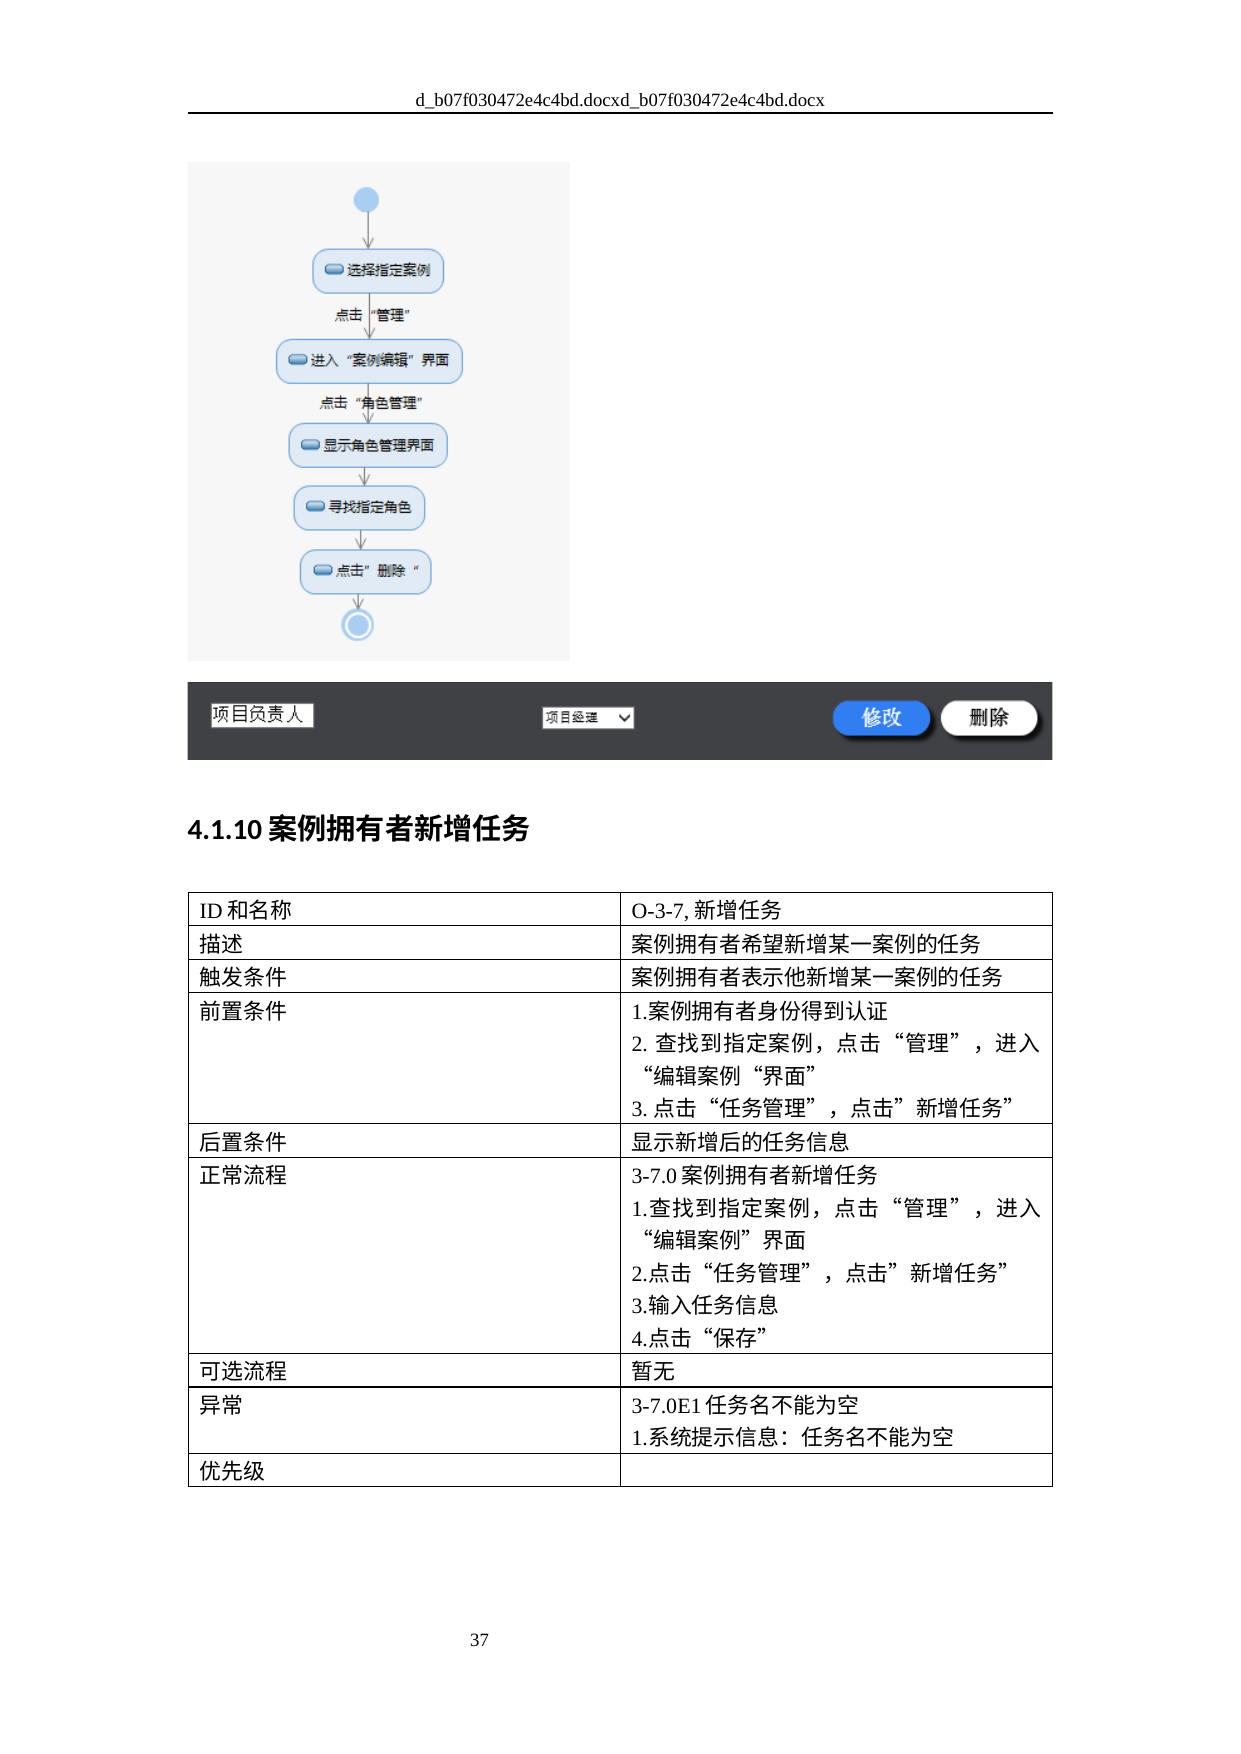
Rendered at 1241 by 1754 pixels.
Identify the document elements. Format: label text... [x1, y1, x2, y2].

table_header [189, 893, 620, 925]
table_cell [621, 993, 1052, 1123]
picture [187, 162, 570, 661]
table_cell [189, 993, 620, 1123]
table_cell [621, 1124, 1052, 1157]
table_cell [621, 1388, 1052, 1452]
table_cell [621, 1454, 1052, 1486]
picture [187, 682, 1053, 760]
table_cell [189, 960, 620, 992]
subtitle 4.1.10案例拥有者新增任务 [187, 794, 1053, 859]
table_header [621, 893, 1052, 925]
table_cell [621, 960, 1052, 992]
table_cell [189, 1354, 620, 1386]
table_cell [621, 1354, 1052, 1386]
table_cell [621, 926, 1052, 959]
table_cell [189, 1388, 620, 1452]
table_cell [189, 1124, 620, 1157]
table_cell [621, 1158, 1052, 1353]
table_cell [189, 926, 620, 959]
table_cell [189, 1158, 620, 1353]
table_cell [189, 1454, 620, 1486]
